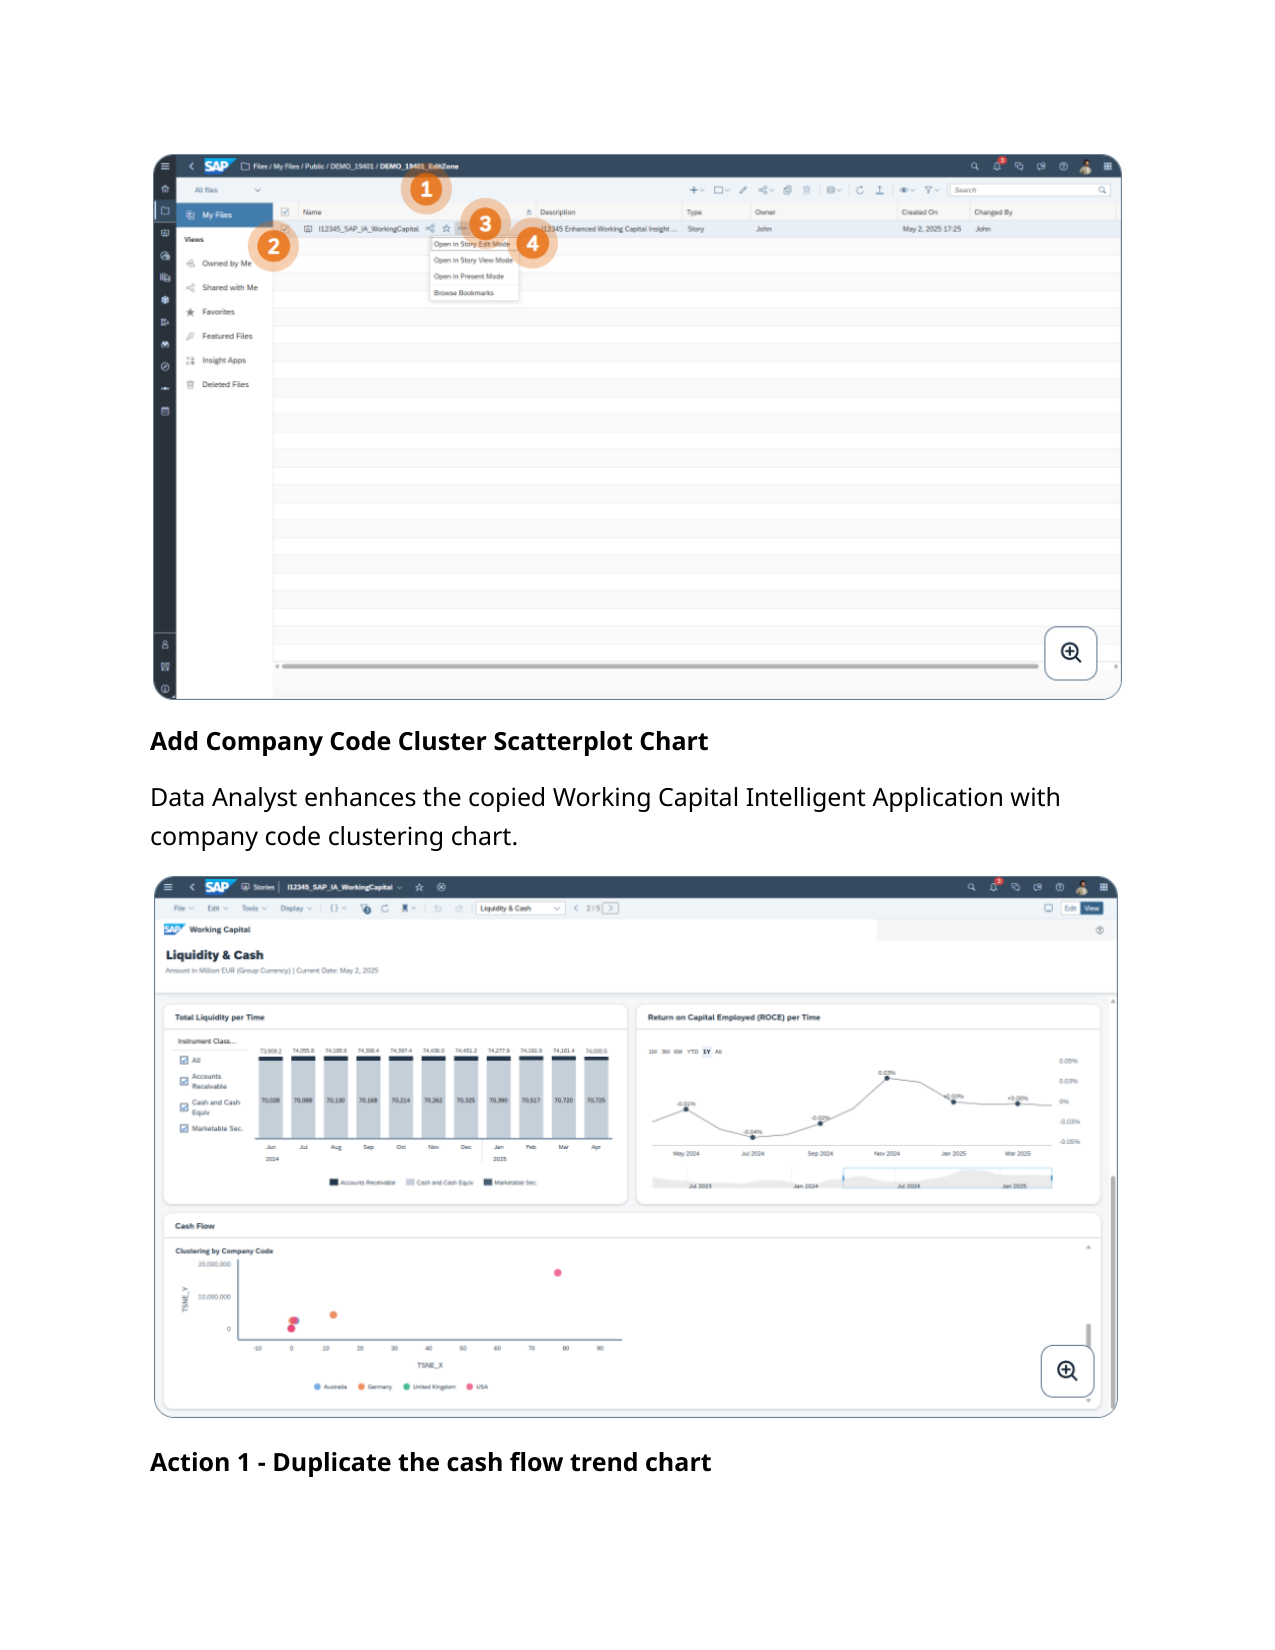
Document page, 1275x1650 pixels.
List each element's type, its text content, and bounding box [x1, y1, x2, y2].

text Data Analyst enhances the copied Working Capital Intelligent Application with company code clustering chart. [150, 780, 1125, 853]
text Add Company Code Cluster Scatterplot Chart [150, 724, 1125, 758]
picture [150, 150, 1125, 703]
text Action 1 - Duplicate the cash flow trend chart [150, 1445, 1125, 1479]
picture [150, 874, 1125, 1423]
